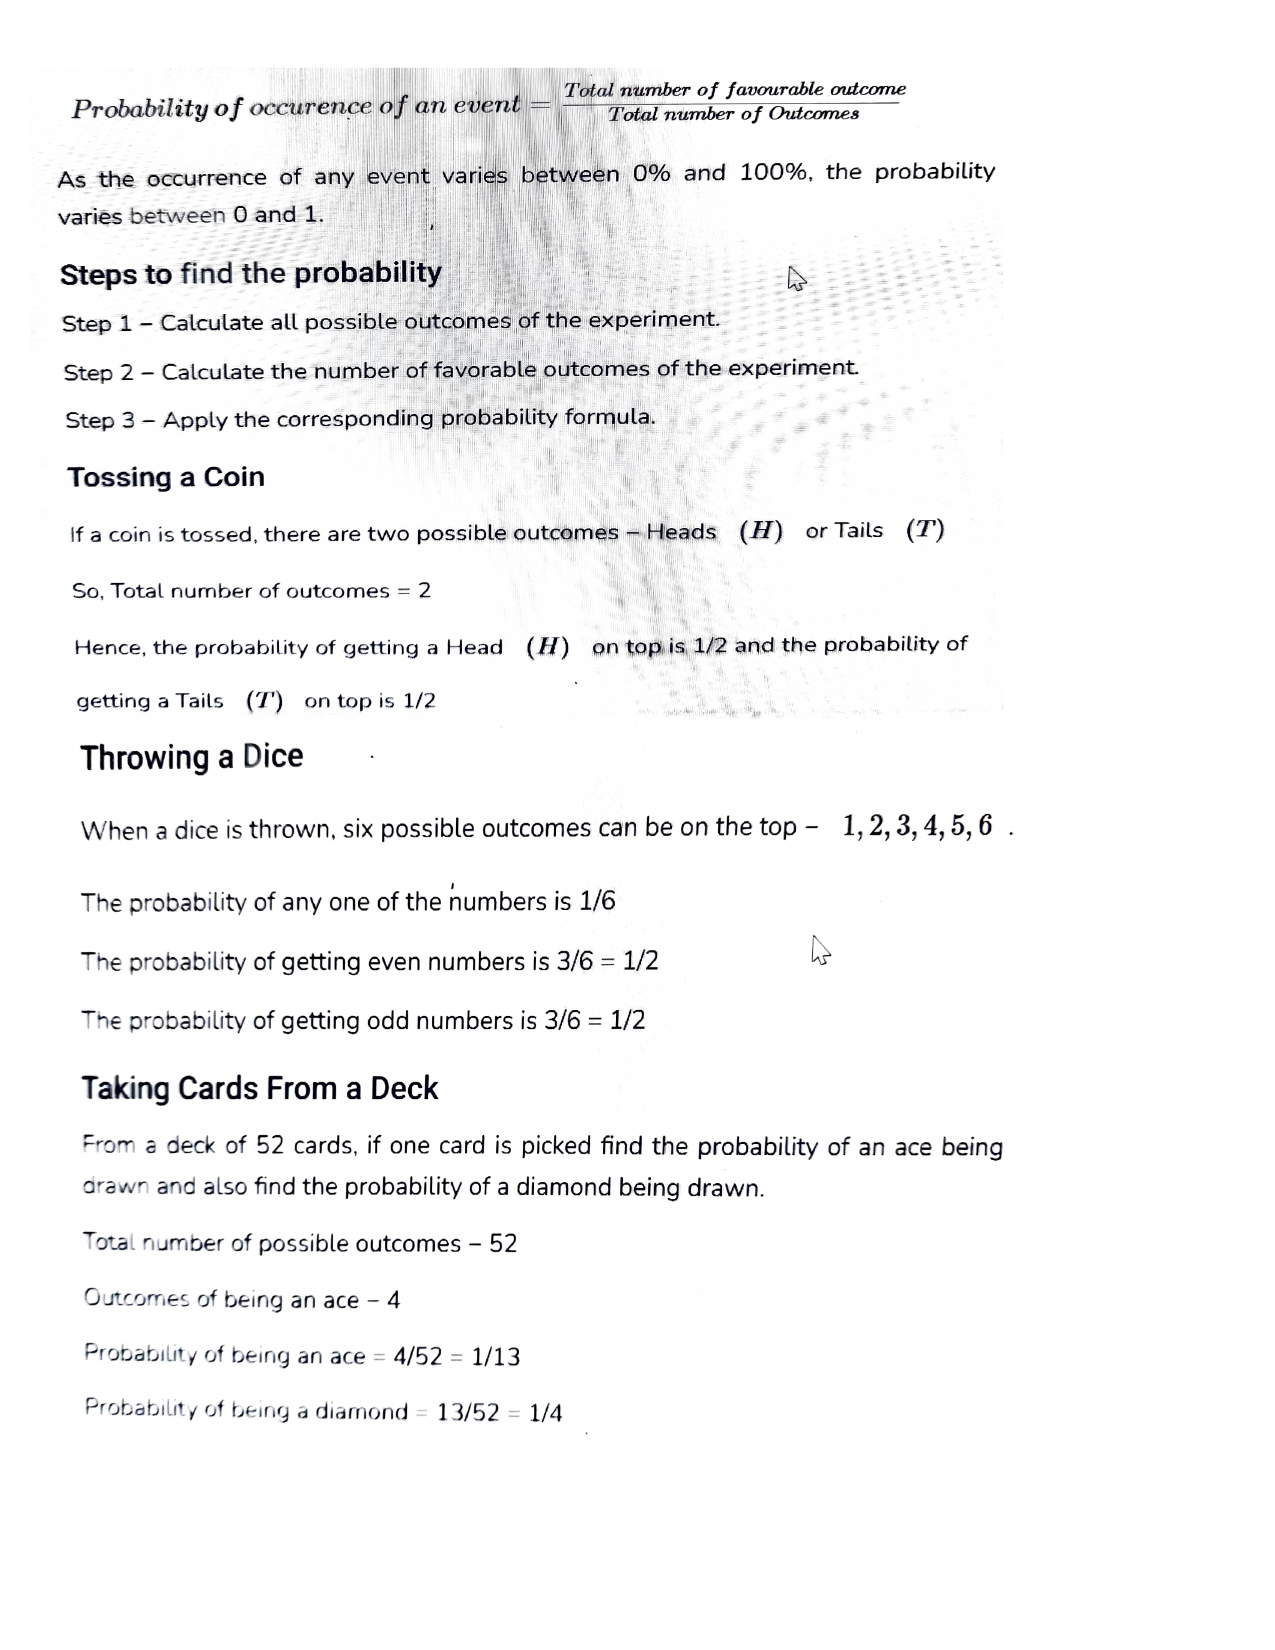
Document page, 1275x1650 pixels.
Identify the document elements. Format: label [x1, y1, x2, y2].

picture [32, 68, 1021, 1463]
